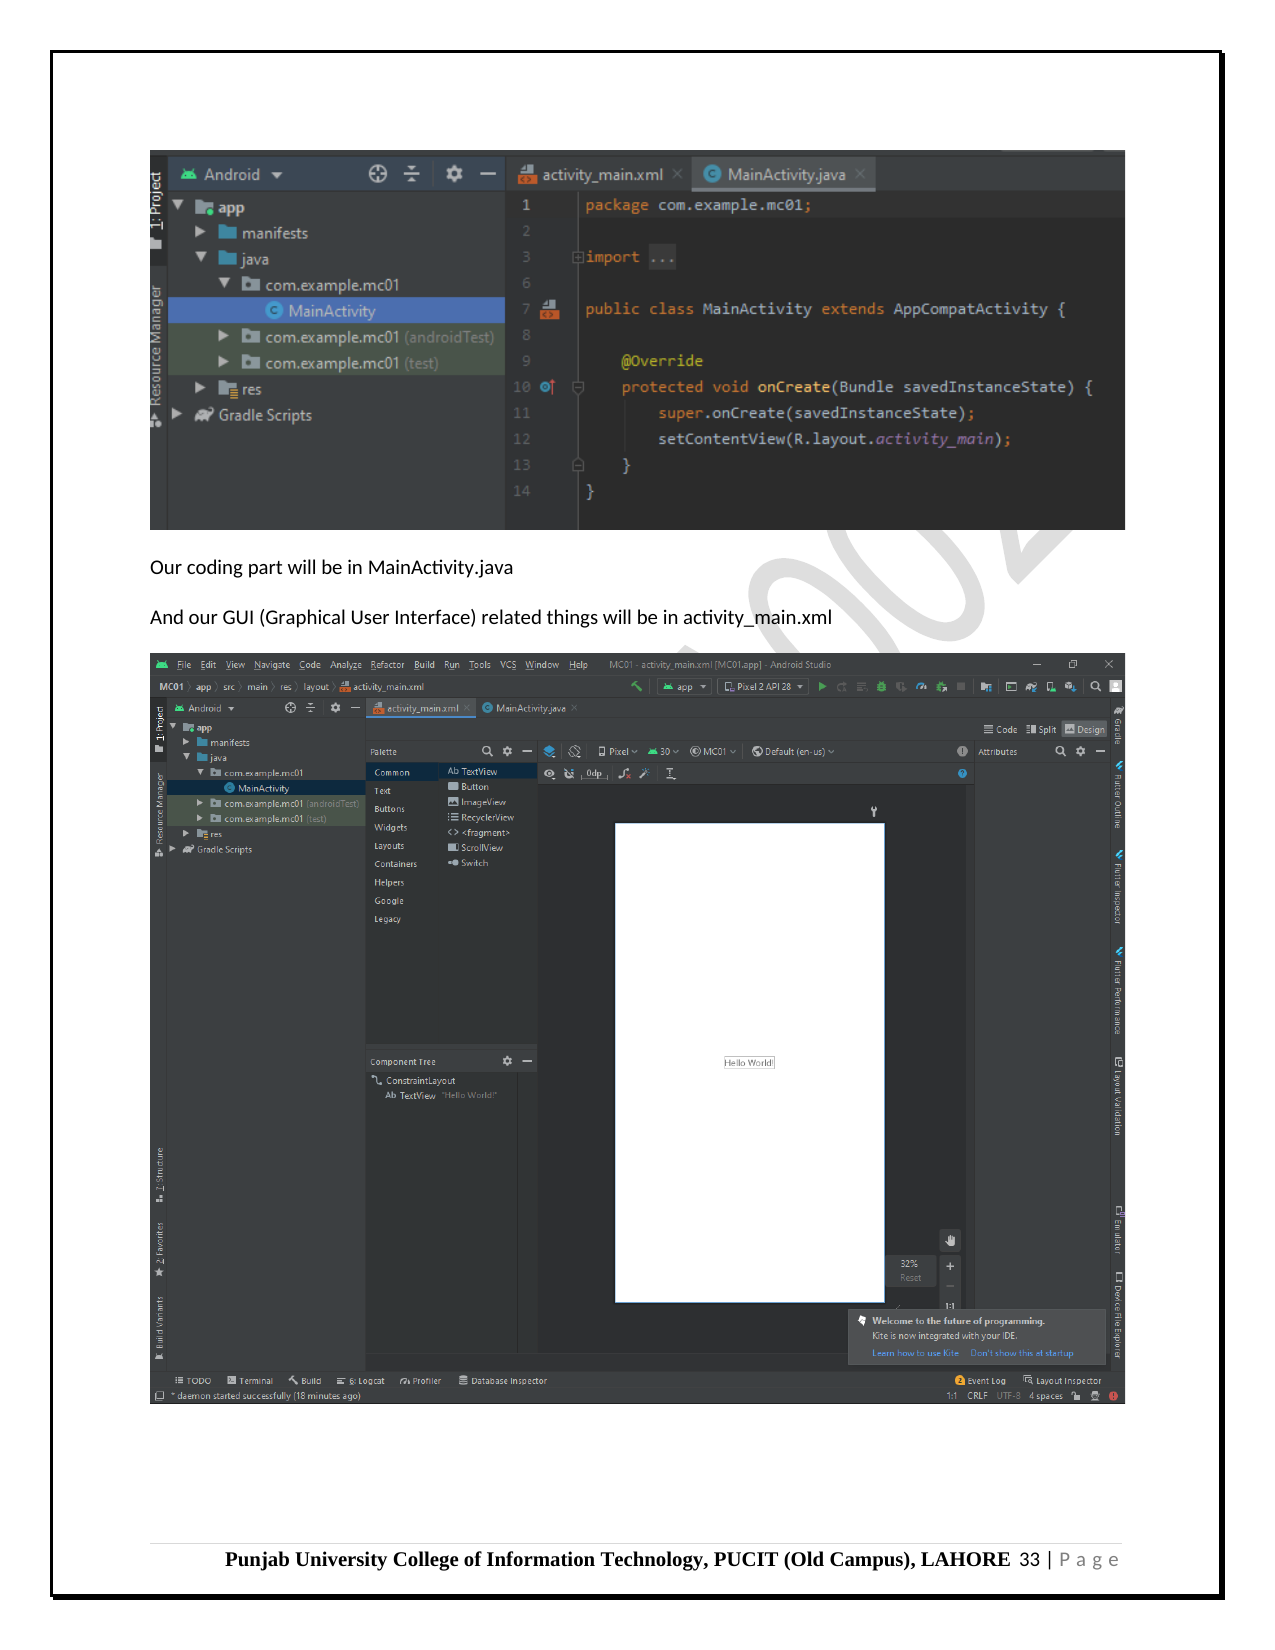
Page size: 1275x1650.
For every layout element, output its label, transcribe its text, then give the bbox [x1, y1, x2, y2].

picture [150, 150, 1125, 530]
text And our GUI (Graphical User Interface) related things will be in activity_main.xml [150, 604, 1122, 629]
picture [150, 653, 1125, 1404]
text Our coding part will be in MainActivity.java [150, 554, 1122, 579]
